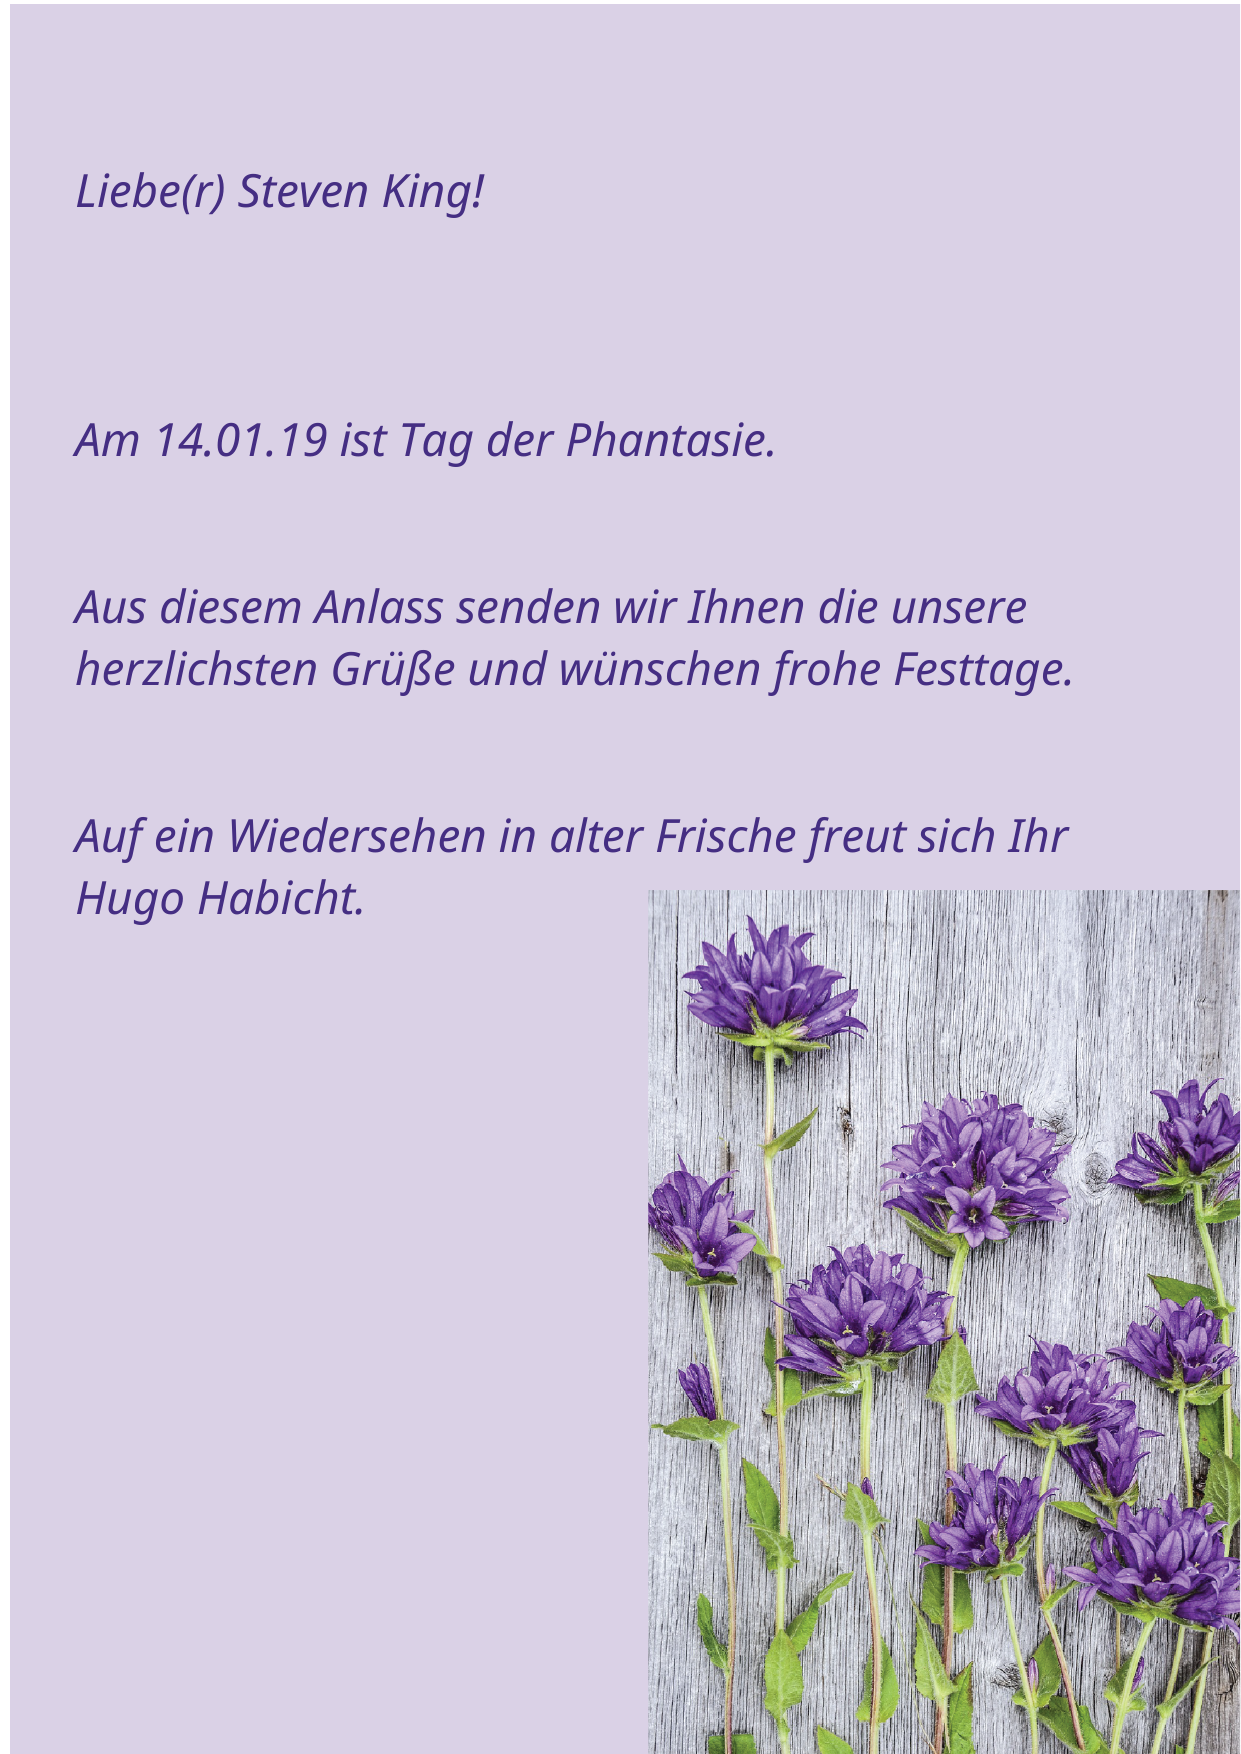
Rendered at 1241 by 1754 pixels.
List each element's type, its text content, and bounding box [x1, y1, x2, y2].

text Auf ein Wiedersehen in alter Frische freut sich Ihr Hugo Habicht. [75, 803, 1165, 928]
text Liebe(r) Steven King! [75, 158, 1165, 221]
picture [11, 6, 1241, 1754]
text Aus diesem Anlass senden wir Ihnen die unsere herzlichsten Grüße und wünschen frohe Festtage. [75, 574, 1165, 699]
text Am 14.01.19 ist Tag der Phantasie. [75, 408, 1165, 470]
